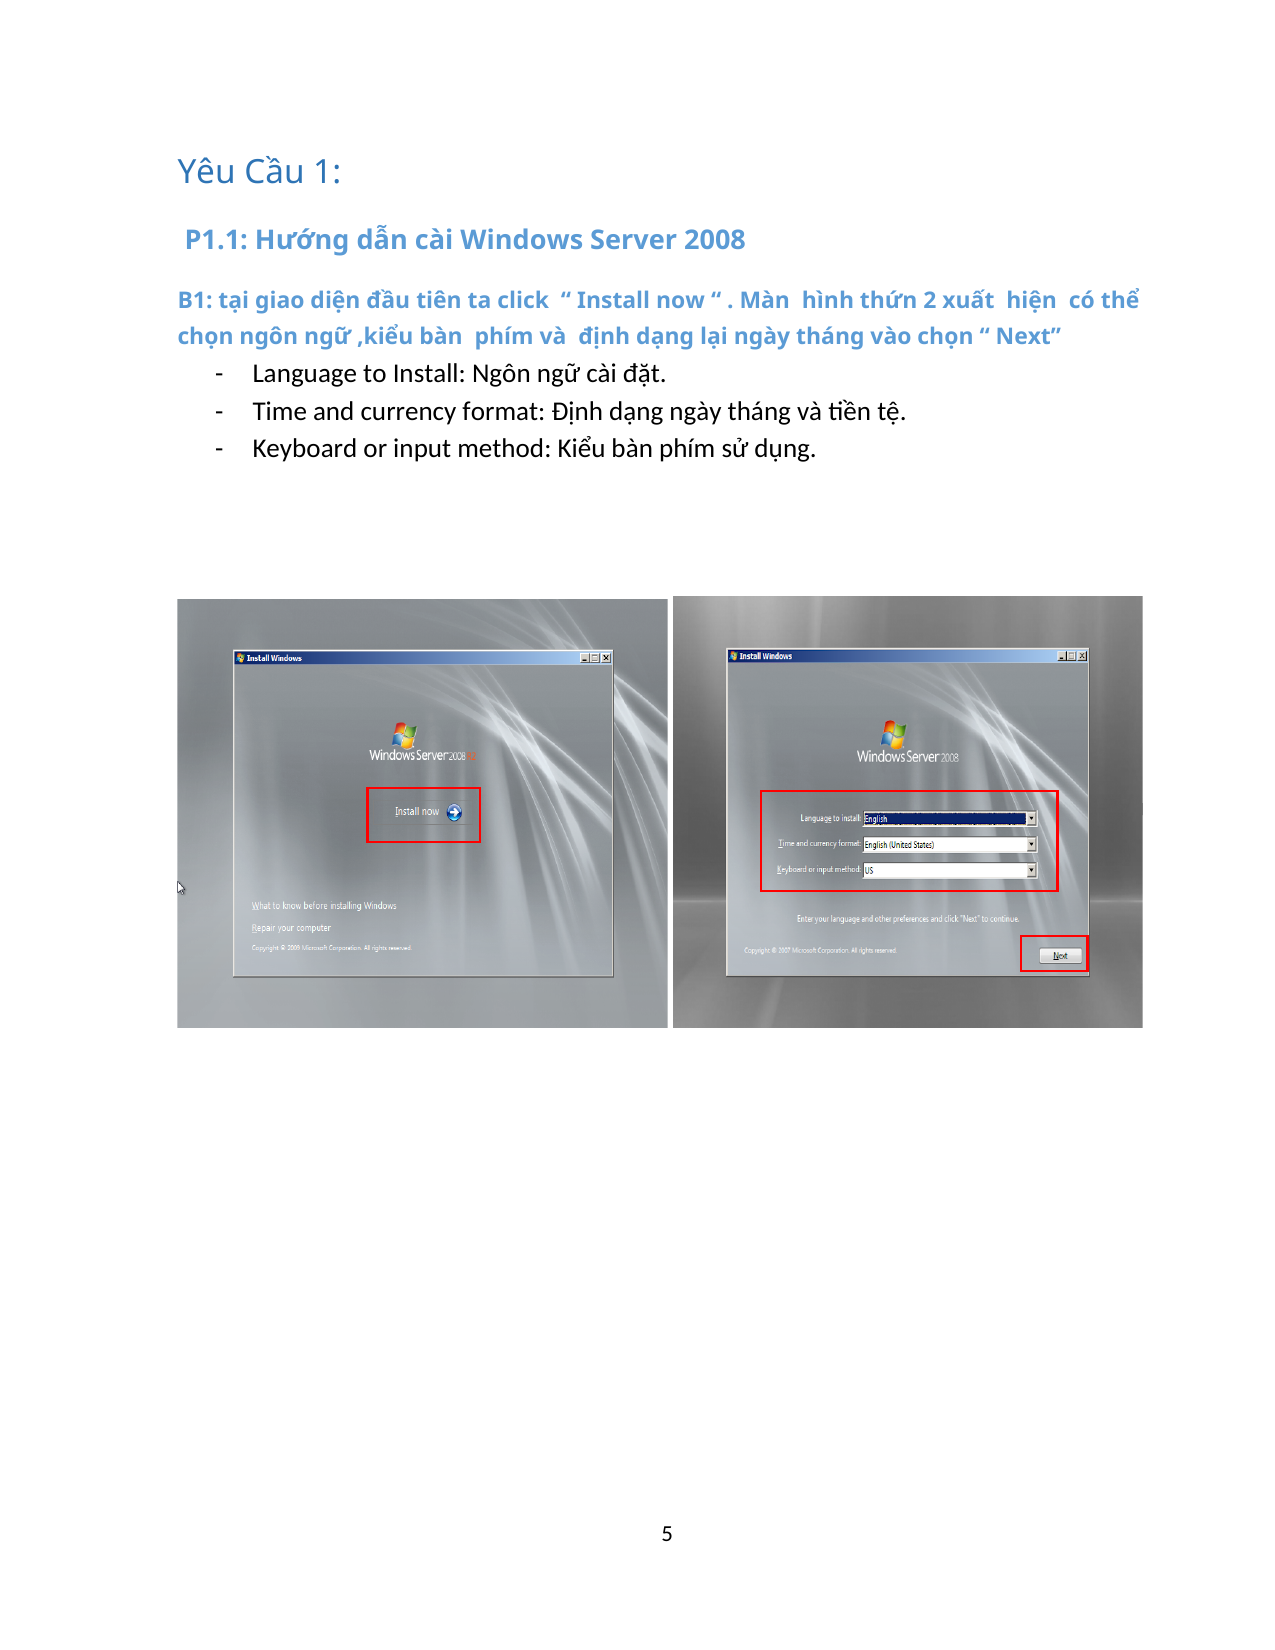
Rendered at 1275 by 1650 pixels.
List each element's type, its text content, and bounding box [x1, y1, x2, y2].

list Keyboard or input method: Kiểu bàn phím sử dụng. [215, 432, 1157, 465]
subtitle B1: tại giao diện đầu tiên ta click “ Install now “ . Màn hình thứn 2 xuất hiện có thể chọn ngôn ngữ ,kiểu bàn phím và định dạng lại ngày tháng vào chọn “ Next” [177, 284, 1157, 351]
subtitle Yêu Cầu 1: [177, 148, 1157, 193]
list Language to Install: Ngôn ngữ cài đặt. [215, 356, 1157, 389]
picture [177, 599, 668, 1028]
subtitle P1.1: Hướng dẫn cài Windows Server 2008 [177, 221, 1157, 258]
list Time and currency format: Định dạng ngày tháng và tiền tệ. [215, 394, 1157, 427]
picture [673, 596, 1143, 1028]
